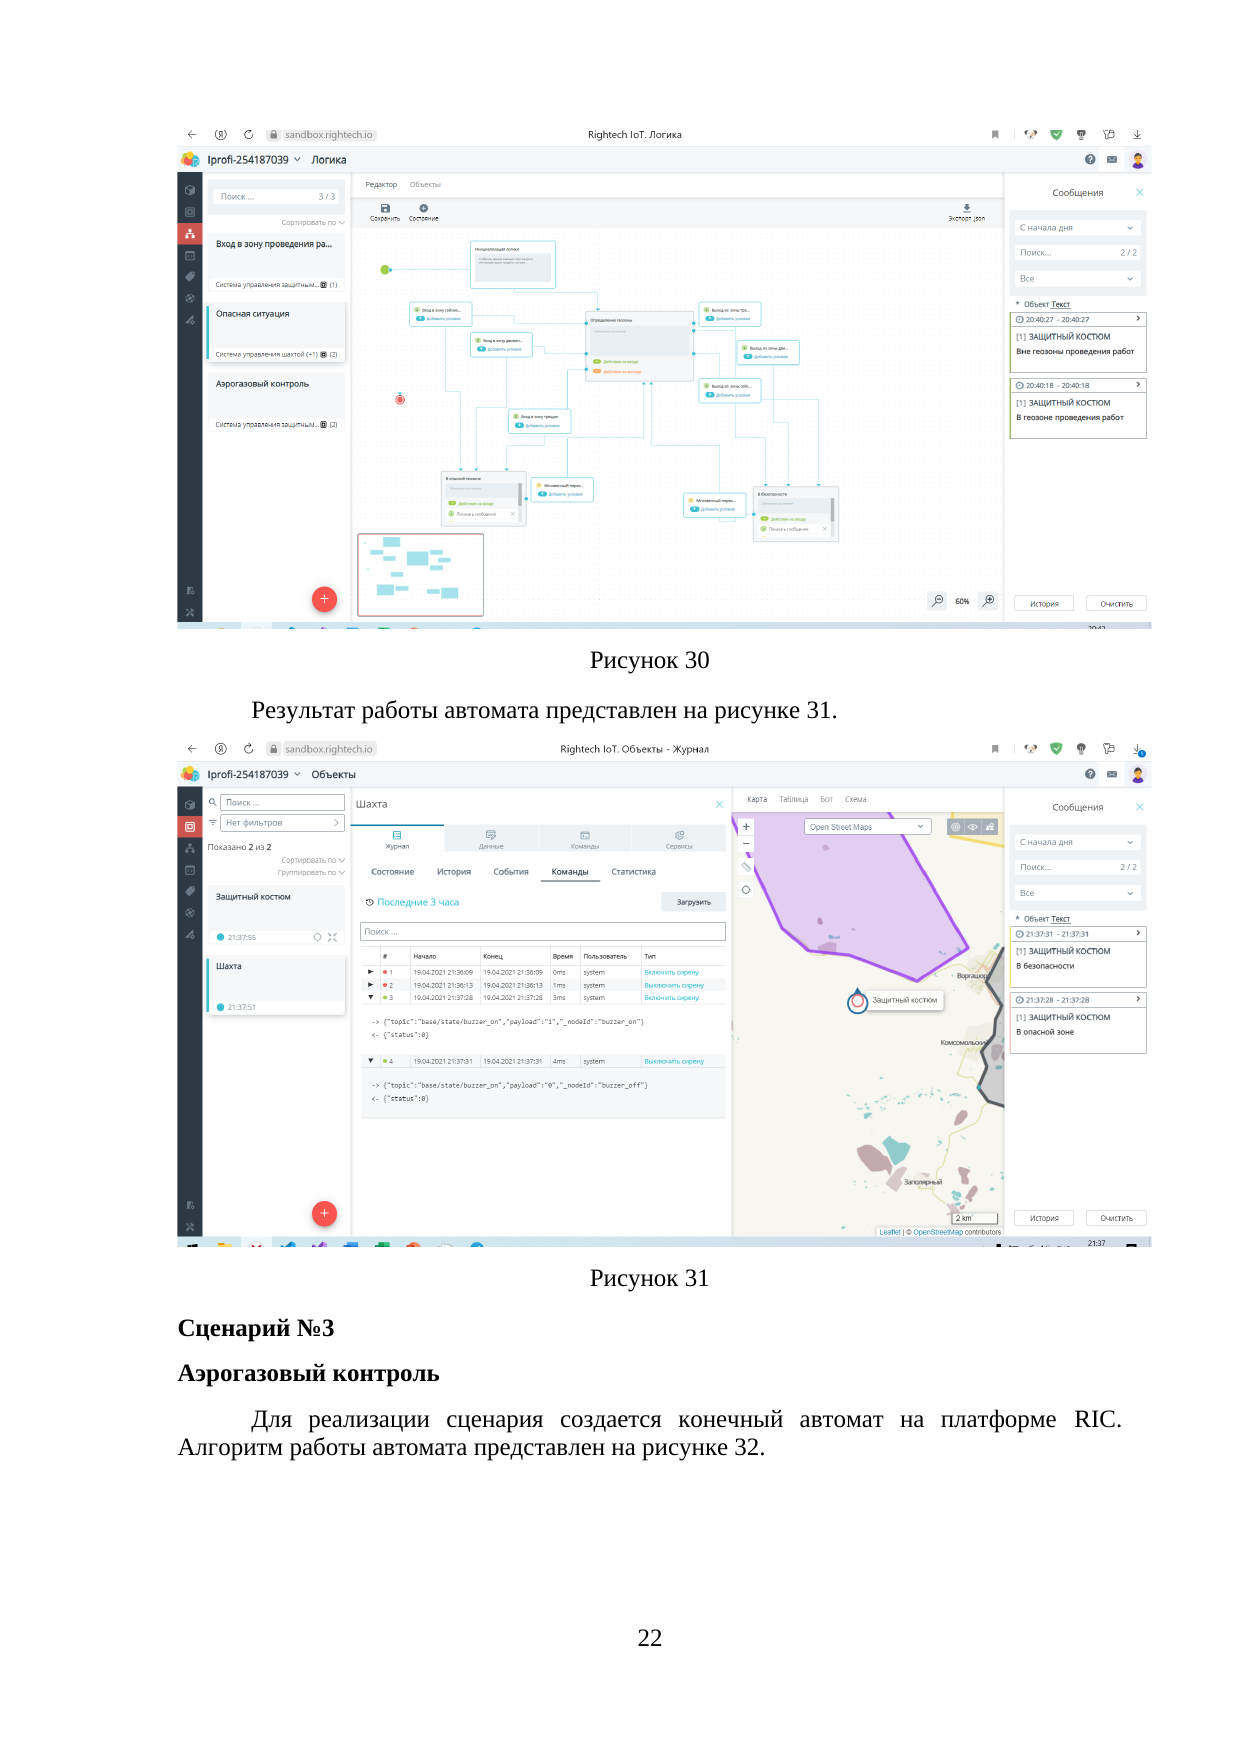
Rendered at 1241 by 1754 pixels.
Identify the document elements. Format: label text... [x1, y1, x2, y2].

text Рисунок 30 [177, 646, 1122, 674]
text Результат работы автомата представлен на рисунке 31. [177, 695, 1122, 724]
picture [177, 740, 1152, 1247]
text Аэрогазовый контроль [177, 1358, 1122, 1387]
text Для реализации сценария создается конечный автомат на платформе RIC. Алгоритм работы автомата представлен на рисунке 32. [177, 1404, 1122, 1461]
text Сценарий №3 [177, 1313, 1122, 1342]
text Рисунок 31 [177, 1263, 1122, 1292]
picture [177, 130, 1152, 629]
